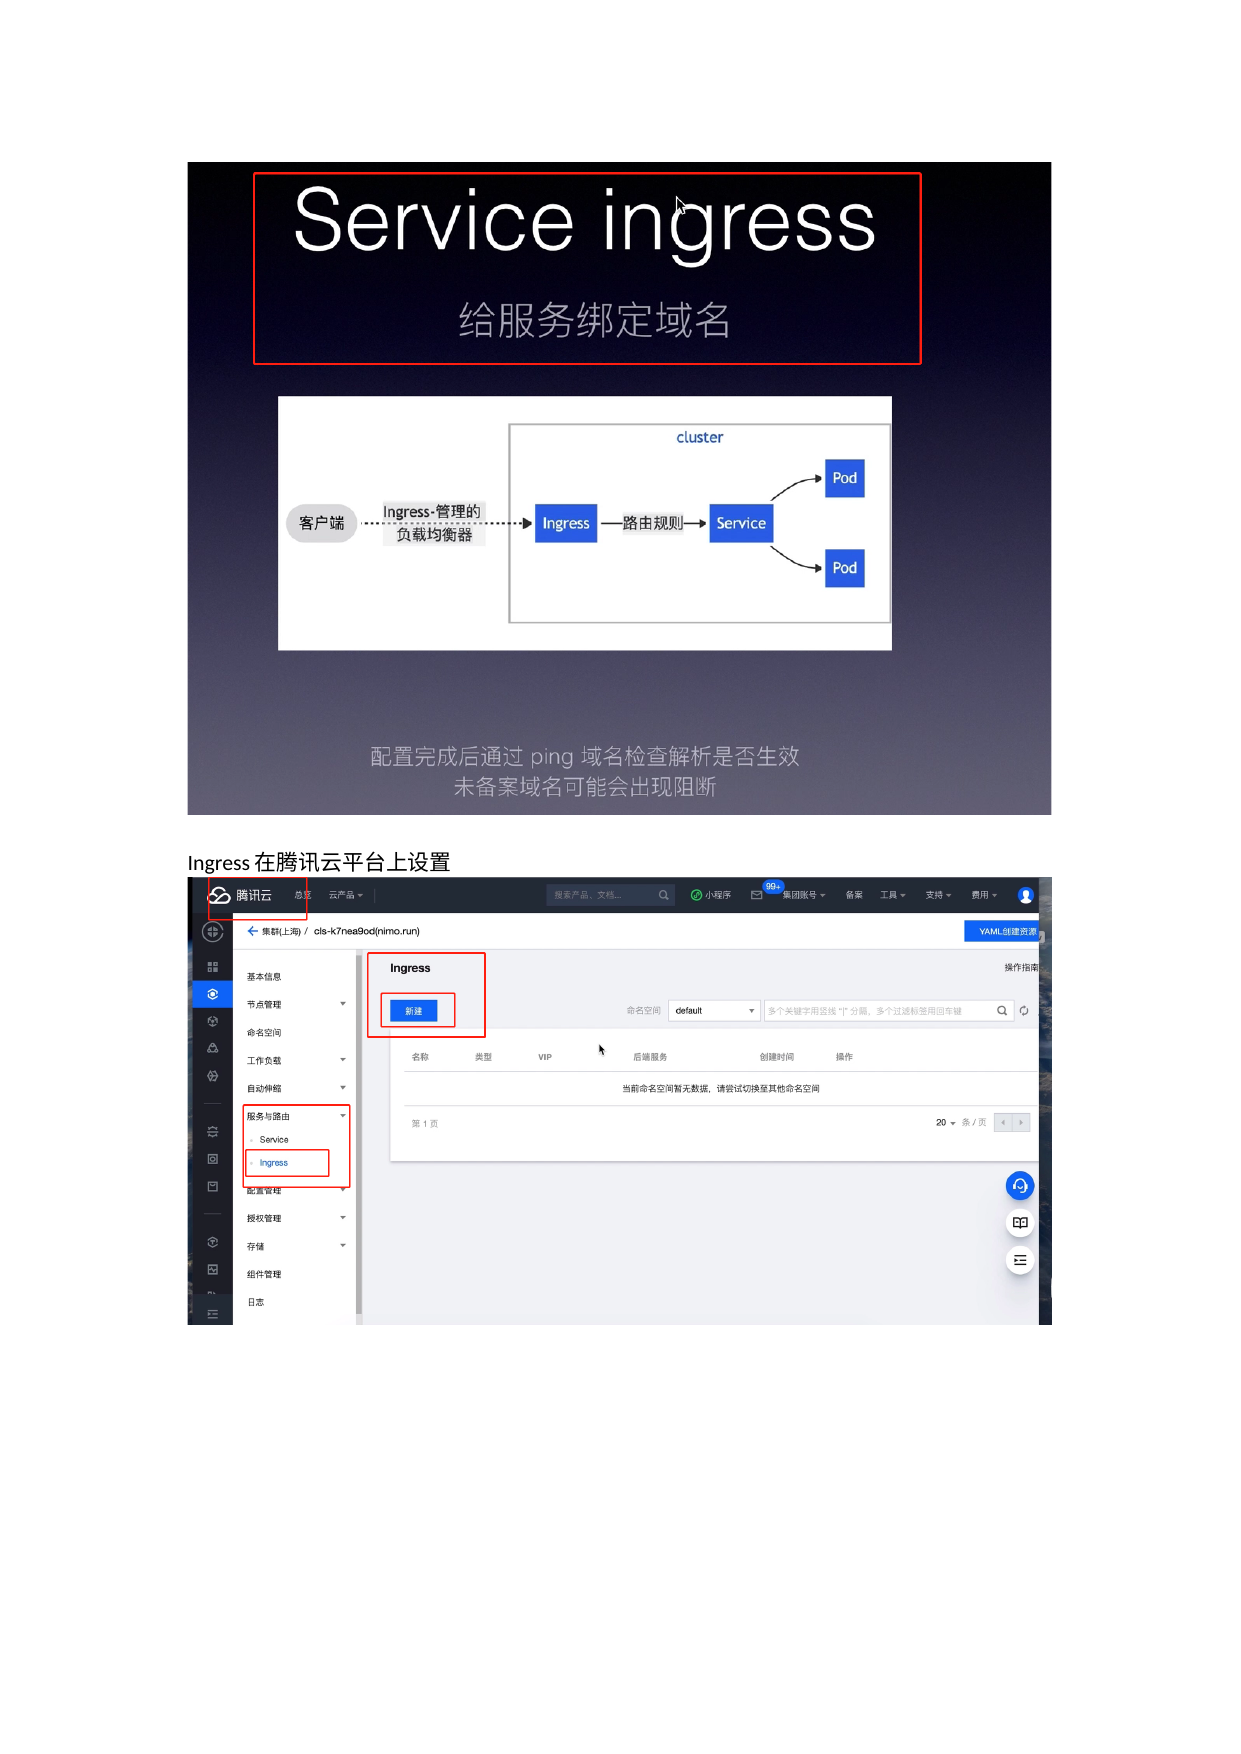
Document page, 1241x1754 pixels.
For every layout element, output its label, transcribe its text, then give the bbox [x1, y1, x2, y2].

picture [187, 162, 1052, 815]
picture [187, 877, 1052, 1325]
text Ingress在腾讯云平台上设置 [187, 844, 1053, 877]
